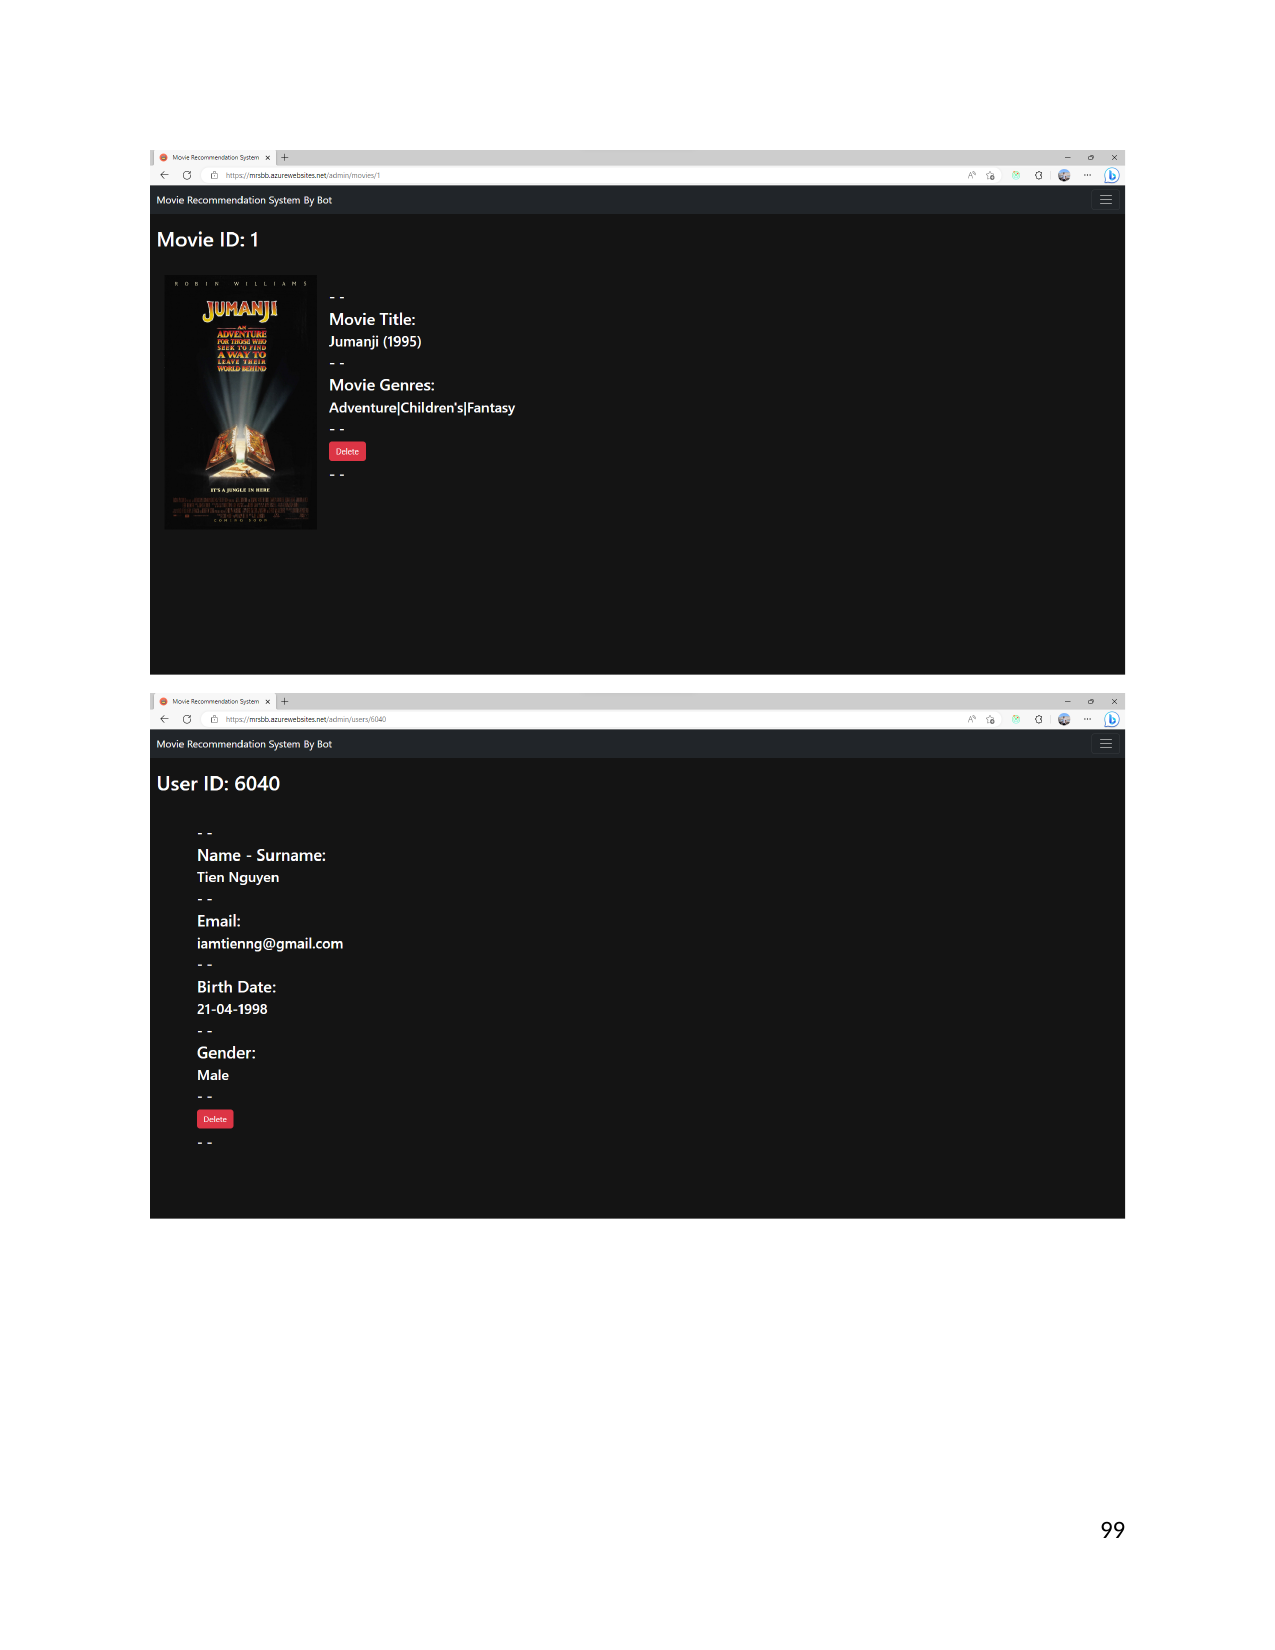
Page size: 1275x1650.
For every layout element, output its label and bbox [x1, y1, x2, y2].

picture [150, 150, 1125, 675]
picture [150, 693, 1125, 1219]
